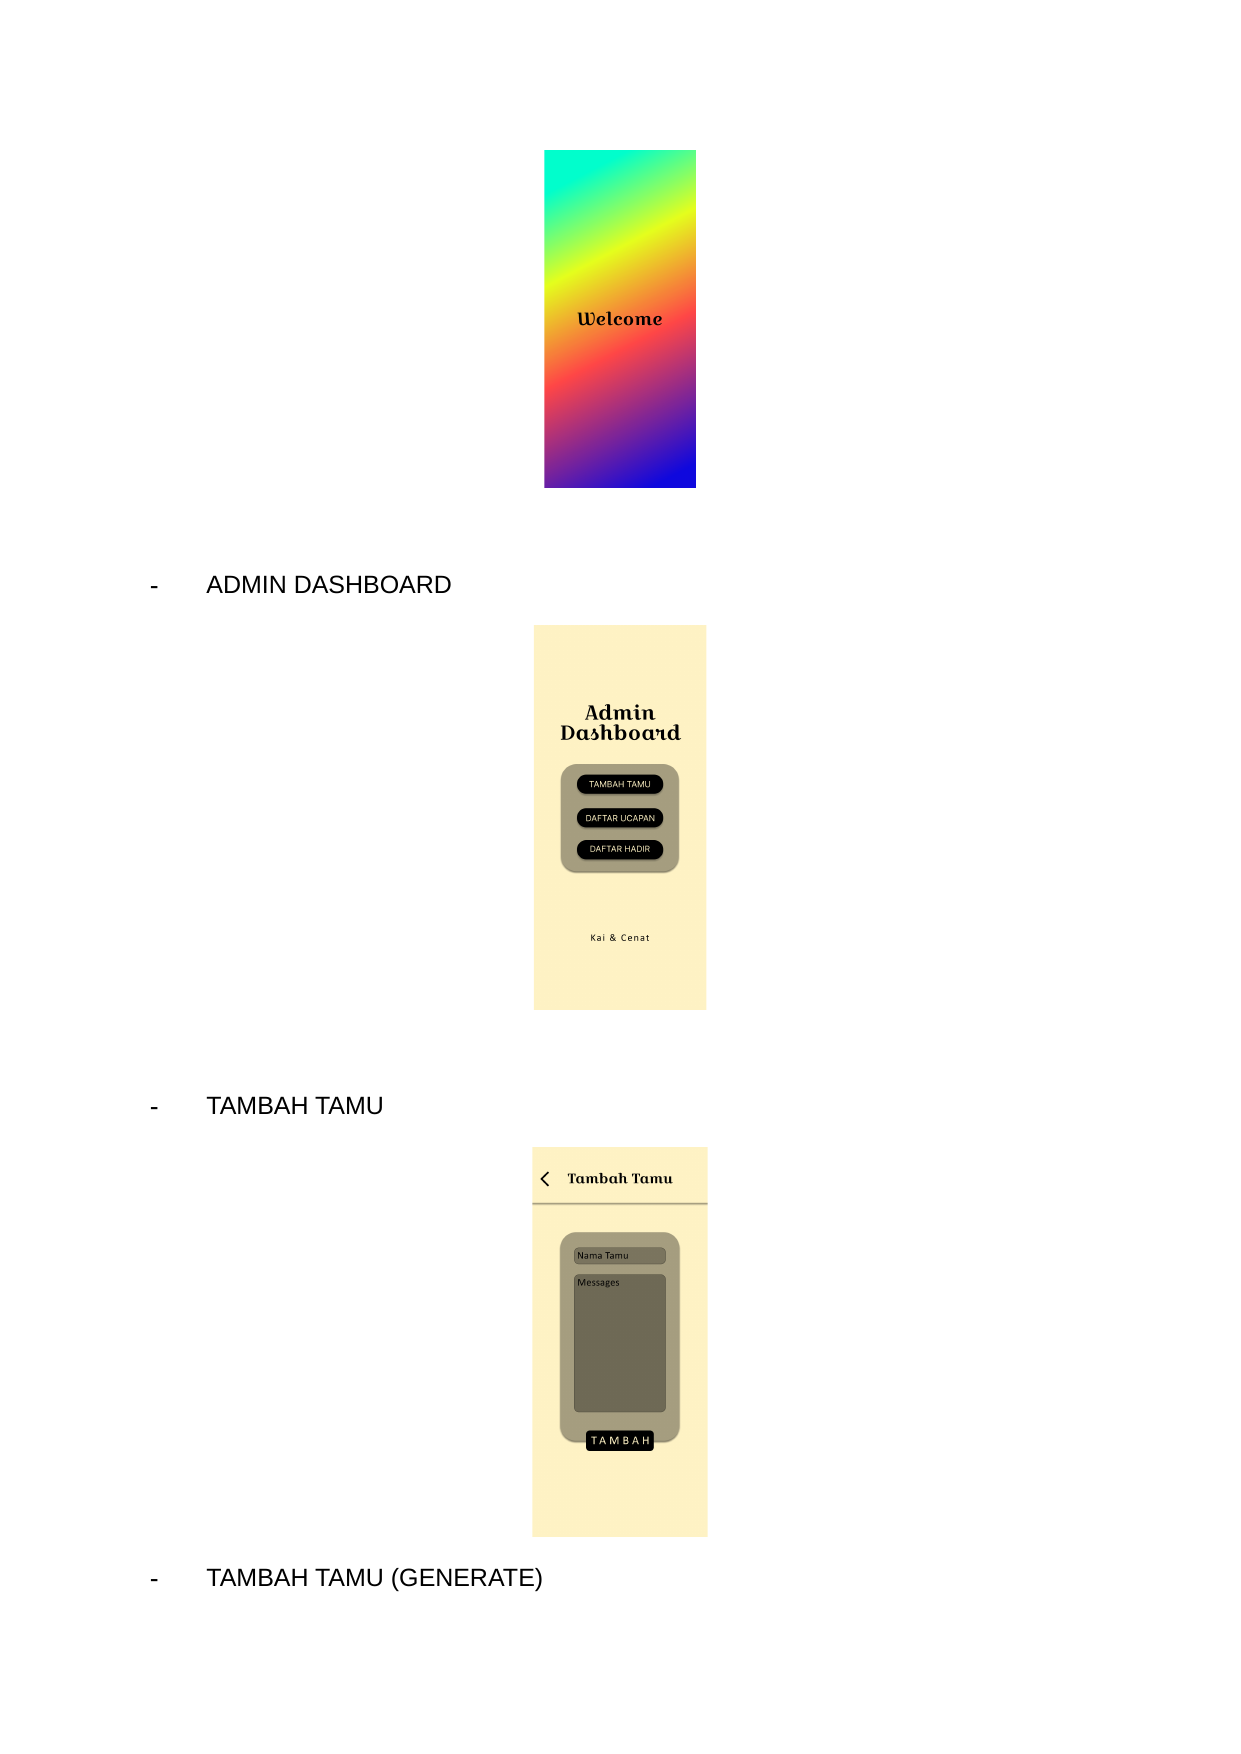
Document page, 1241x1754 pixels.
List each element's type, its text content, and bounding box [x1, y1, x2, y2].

list ADMIN DASHBOARD [150, 570, 1090, 599]
picture [533, 625, 707, 1010]
list TAMBAH TAMU (GENERATE) [150, 1563, 1090, 1592]
list TAMBAH TAMU [150, 1091, 1090, 1120]
picture [532, 1147, 708, 1537]
picture [544, 150, 696, 488]
